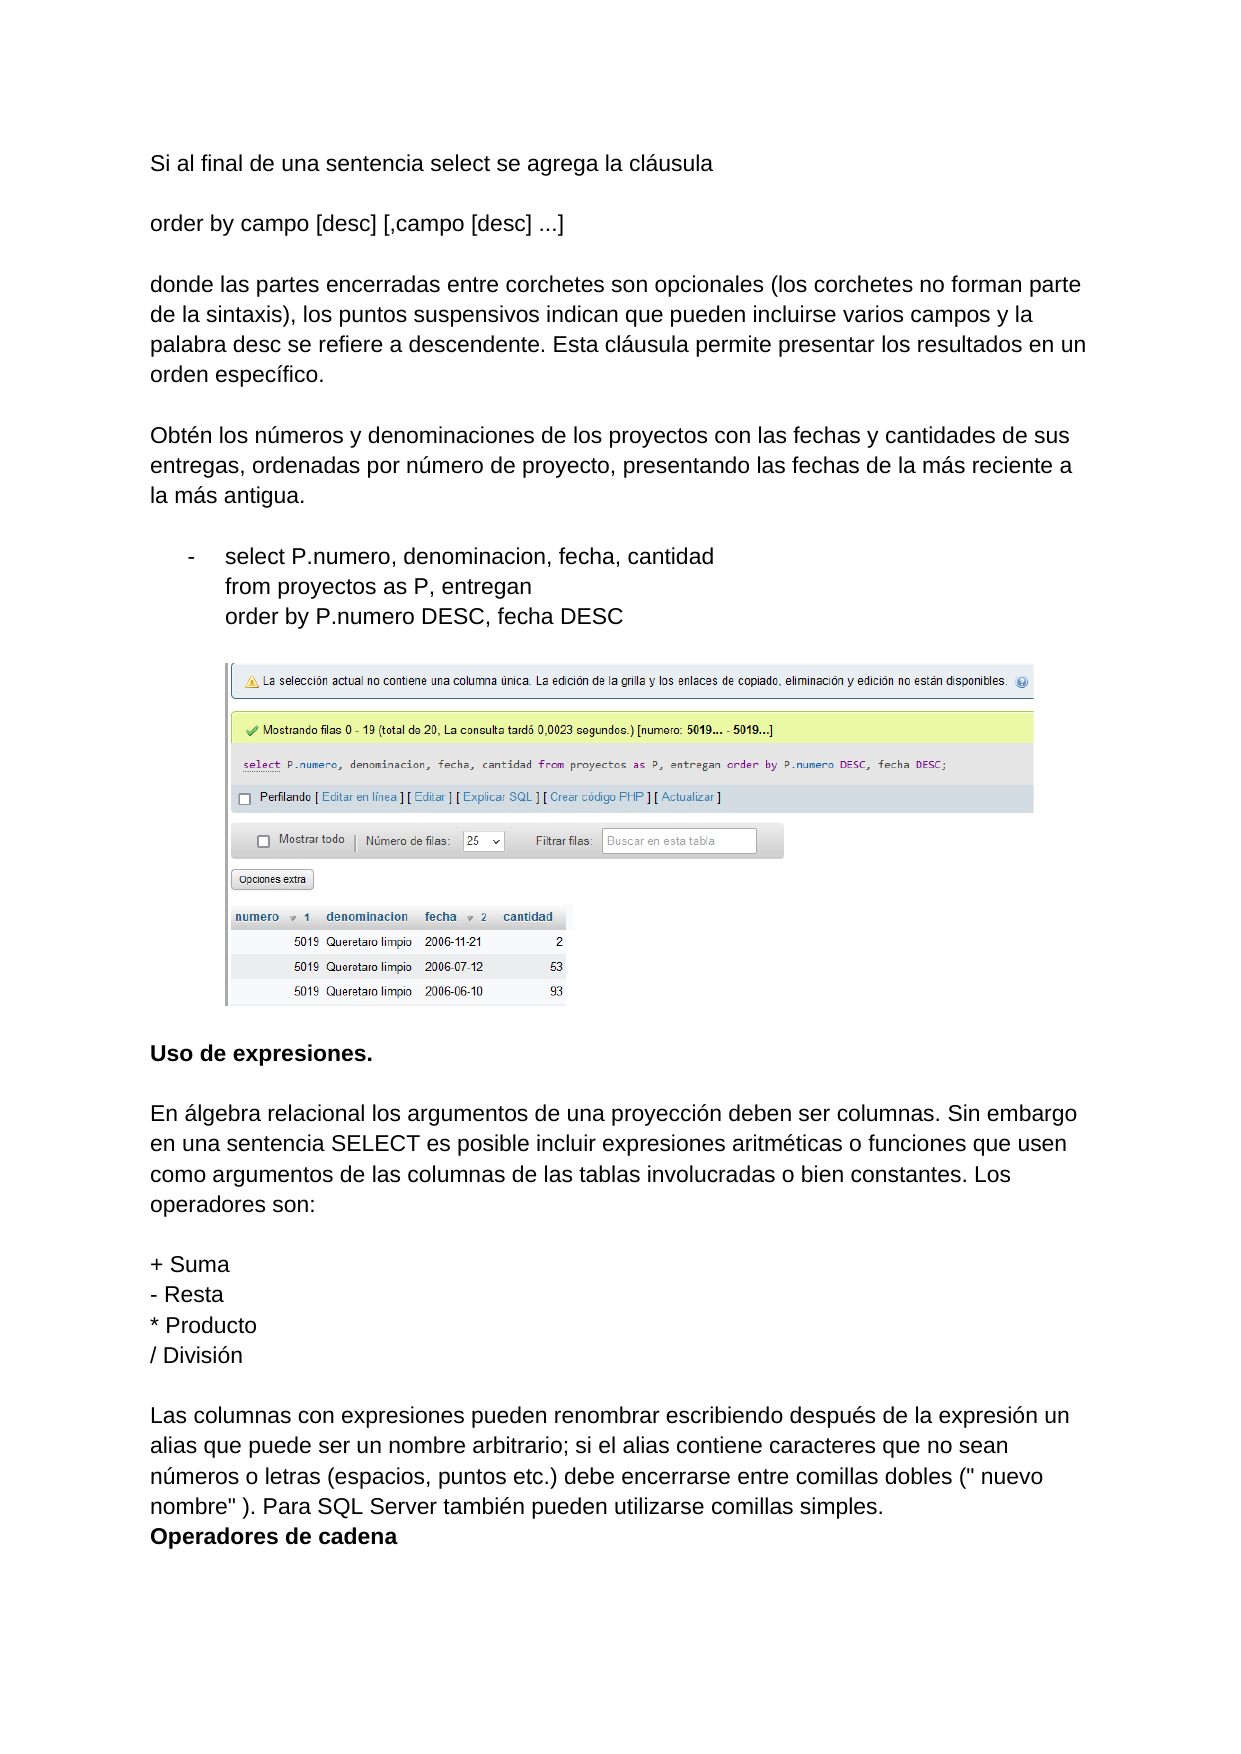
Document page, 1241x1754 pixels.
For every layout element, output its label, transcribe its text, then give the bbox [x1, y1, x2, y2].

text order by P.numero DESC, fecha DESC [225, 603, 1090, 629]
text order by campo [desc] [,campo [desc] ...] [150, 210, 1090, 237]
text from proyectos as P, entregan [225, 573, 1090, 599]
text Uso de expresiones. [150, 1040, 1090, 1066]
text Operadores de cadena [150, 1523, 1090, 1549]
text - Resta [150, 1281, 1090, 1308]
text + Suma [150, 1251, 1090, 1278]
text Obtén los números y denominaciones de los proyectos con las fechas y cantidades de sus entregas, ordenadas por número de proyecto, presentando las fechas de la más reciente a la más antigua. [150, 422, 1090, 509]
picture [225, 663, 1034, 1006]
text En álgebra relacional los argumentos de una proyección deben ser columnas. Sin embargo en una sentencia SELECT es posible incluir expresiones aritméticas o funciones que usen como argumentos de las columnas de las tablas involucradas o bien constantes. Los operadores son: [150, 1100, 1090, 1217]
text / División [150, 1342, 1090, 1368]
text * Producto [150, 1312, 1090, 1338]
text Las columnas con expresiones pueden renombrar escribiendo después de la expresión un alias que puede ser un nombre arbitrario; si el alias contiene caracteres que no sean números o letras (espacios, puntos etc.) debe encerrarse entre comillas dobles (" nuevo nombre" ). Para SQL Server también pueden utilizarse comillas simples. [150, 1402, 1090, 1519]
list select P.numero, denominacion, fecha, cantidad [187, 543, 1090, 569]
text Si al final de una sentencia select se agrega la cláusula [150, 150, 1090, 176]
text donde las partes encerradas entre corchetes son opcionales (los corchetes no forman parte de la sintaxis), los puntos suspensivos indican que pueden incluirse varios campos y la palabra desc se refiere a descendente. Esta cláusula permite presentar los resultados en un orden específico. [150, 271, 1090, 388]
